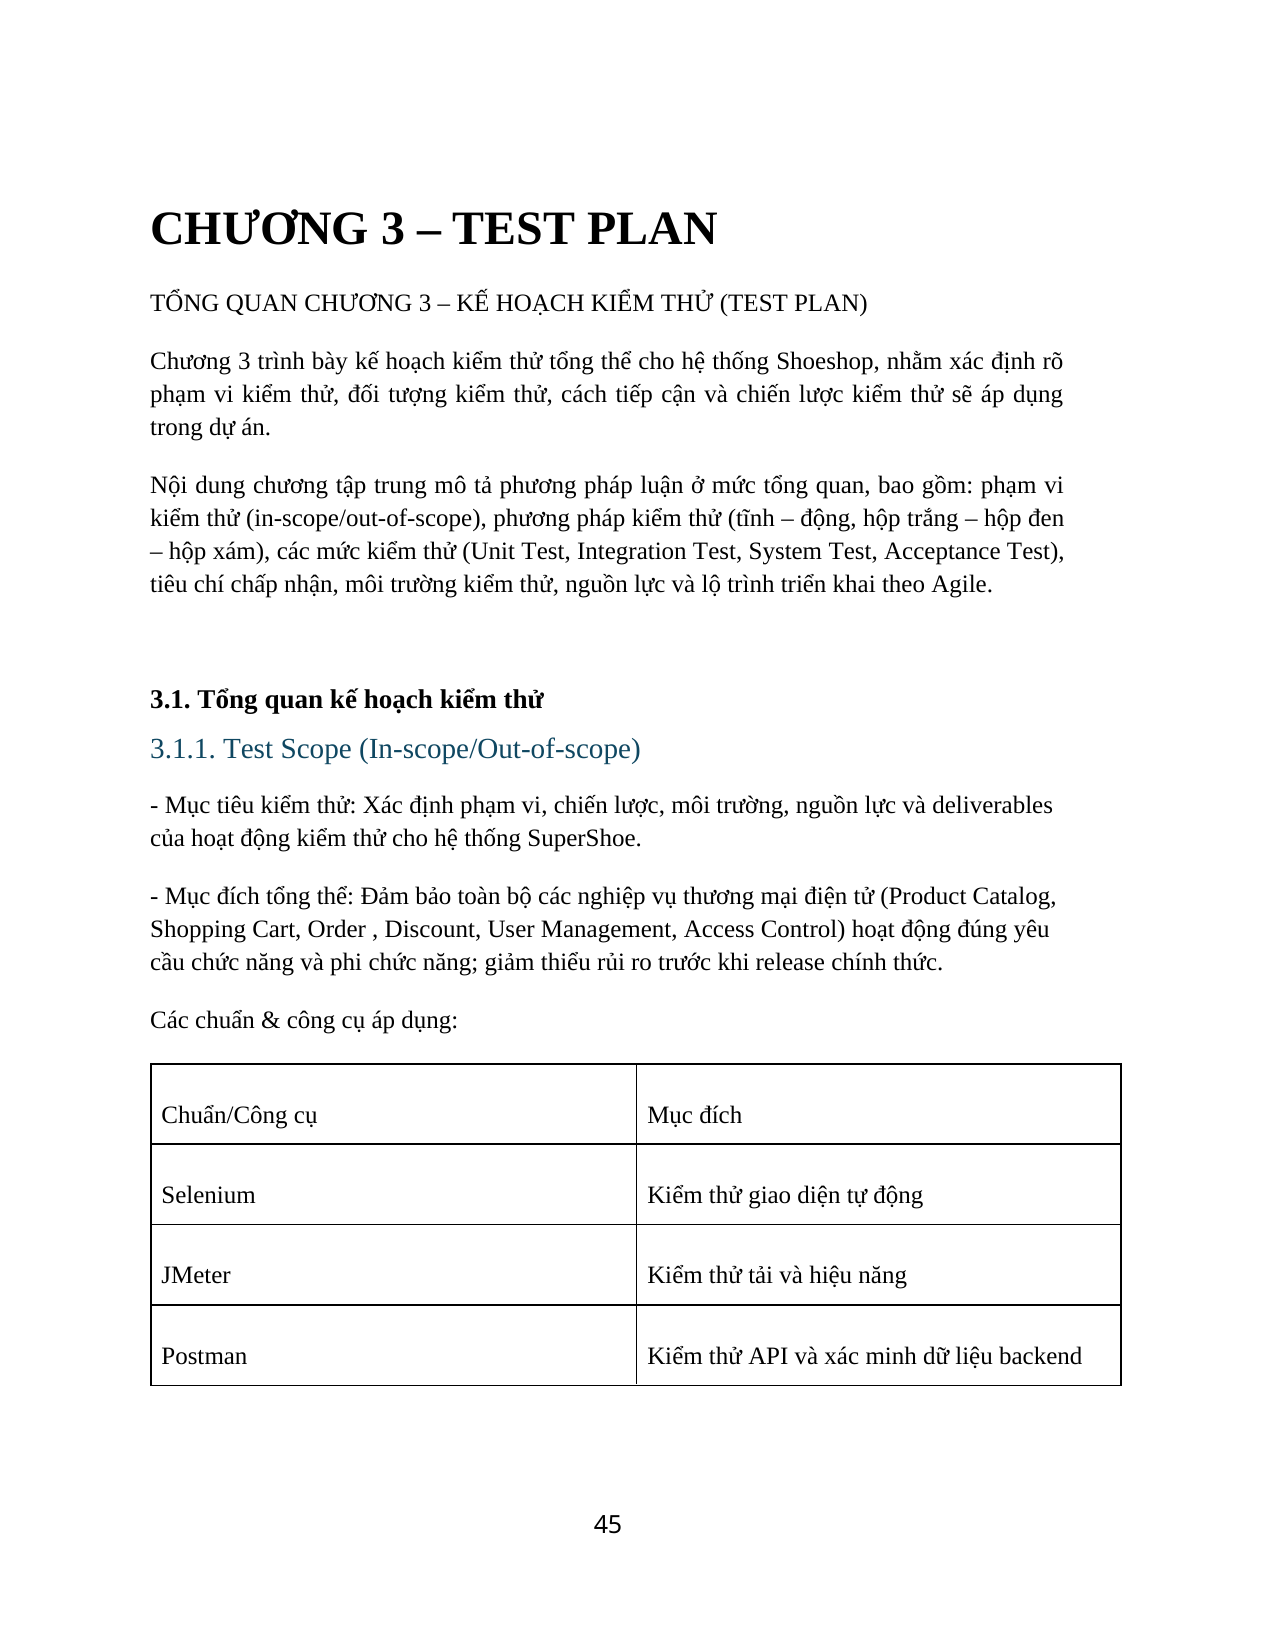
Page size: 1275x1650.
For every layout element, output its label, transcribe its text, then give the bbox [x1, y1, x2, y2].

table_header Chuẩn/Công cụ [152, 1065, 636, 1143]
text Nội dung chương tập trung mô tả phương pháp luận ở mức tổng quan, bao gồm: phạm vi kiểm thử (in-scope/out-of-scope), phương pháp kiểm thử (tĩnh – động, hộp trắng – hộp đen – hộp xám), các mức kiểm thử (Unit Test, Integration Test, System Test, Acceptance Test), tiêu chí chấp nhận, môi trường kiểm thử, nguồn lực và lộ trình triển khai theo Agile. [150, 470, 1065, 598]
text - Mục tiêu kiểm thử: Xác định phạm vi, chiến lược, môi trường, nguồn lực và deliverables của hoạt động kiểm thử cho hệ thống SuperShoe. [150, 790, 1065, 851]
table_cell Postman [152, 1306, 636, 1384]
subtitle 3.1. Tổng quan kế hoạch kiểm thử [150, 683, 1065, 714]
table_cell Kiểm thử giao diện tự động [637, 1145, 1120, 1224]
table_header Mục đích [637, 1065, 1120, 1143]
subtitle 3.1.1. Test Scope (In-scope/Out-of-scope) [150, 731, 1065, 765]
text - Mục đích tổng thể: Đảm bảo toàn bộ các nghiệp vụ thương mại điện tử (Product Catalog, Shopping Cart, Order , Discount, User Management, Access Control) hoạt động đúng yêu cầu chức năng và phi chức năng; giảm thiểu rủi ro trước khi release chính thức. [150, 881, 1065, 976]
table_cell Selenium [152, 1145, 636, 1224]
subtitle CHƯƠNG 3 – TEST PLAN [150, 200, 1065, 255]
text Các chuẩn & công cụ áp dụng: [150, 1005, 1065, 1033]
text TỔNG QUAN CHƯƠNG 3 – KẾ HOẠCH KIỂM THỬ (TEST PLAN) [150, 288, 1065, 317]
table_cell Kiểm thử tải và hiệu năng [637, 1225, 1120, 1304]
table_cell Kiểm thử API và xác minh dữ liệu backend [637, 1306, 1120, 1384]
table_cell JMeter [152, 1225, 636, 1304]
text Chương 3 trình bày kế hoạch kiểm thử tổng thể cho hệ thống Shoeshop, nhằm xác định rõ phạm vi kiểm thử, đối tượng kiểm thử, cách tiếp cận và chiến lược kiểm thử sẽ áp dụng trong dự án. [150, 346, 1065, 441]
